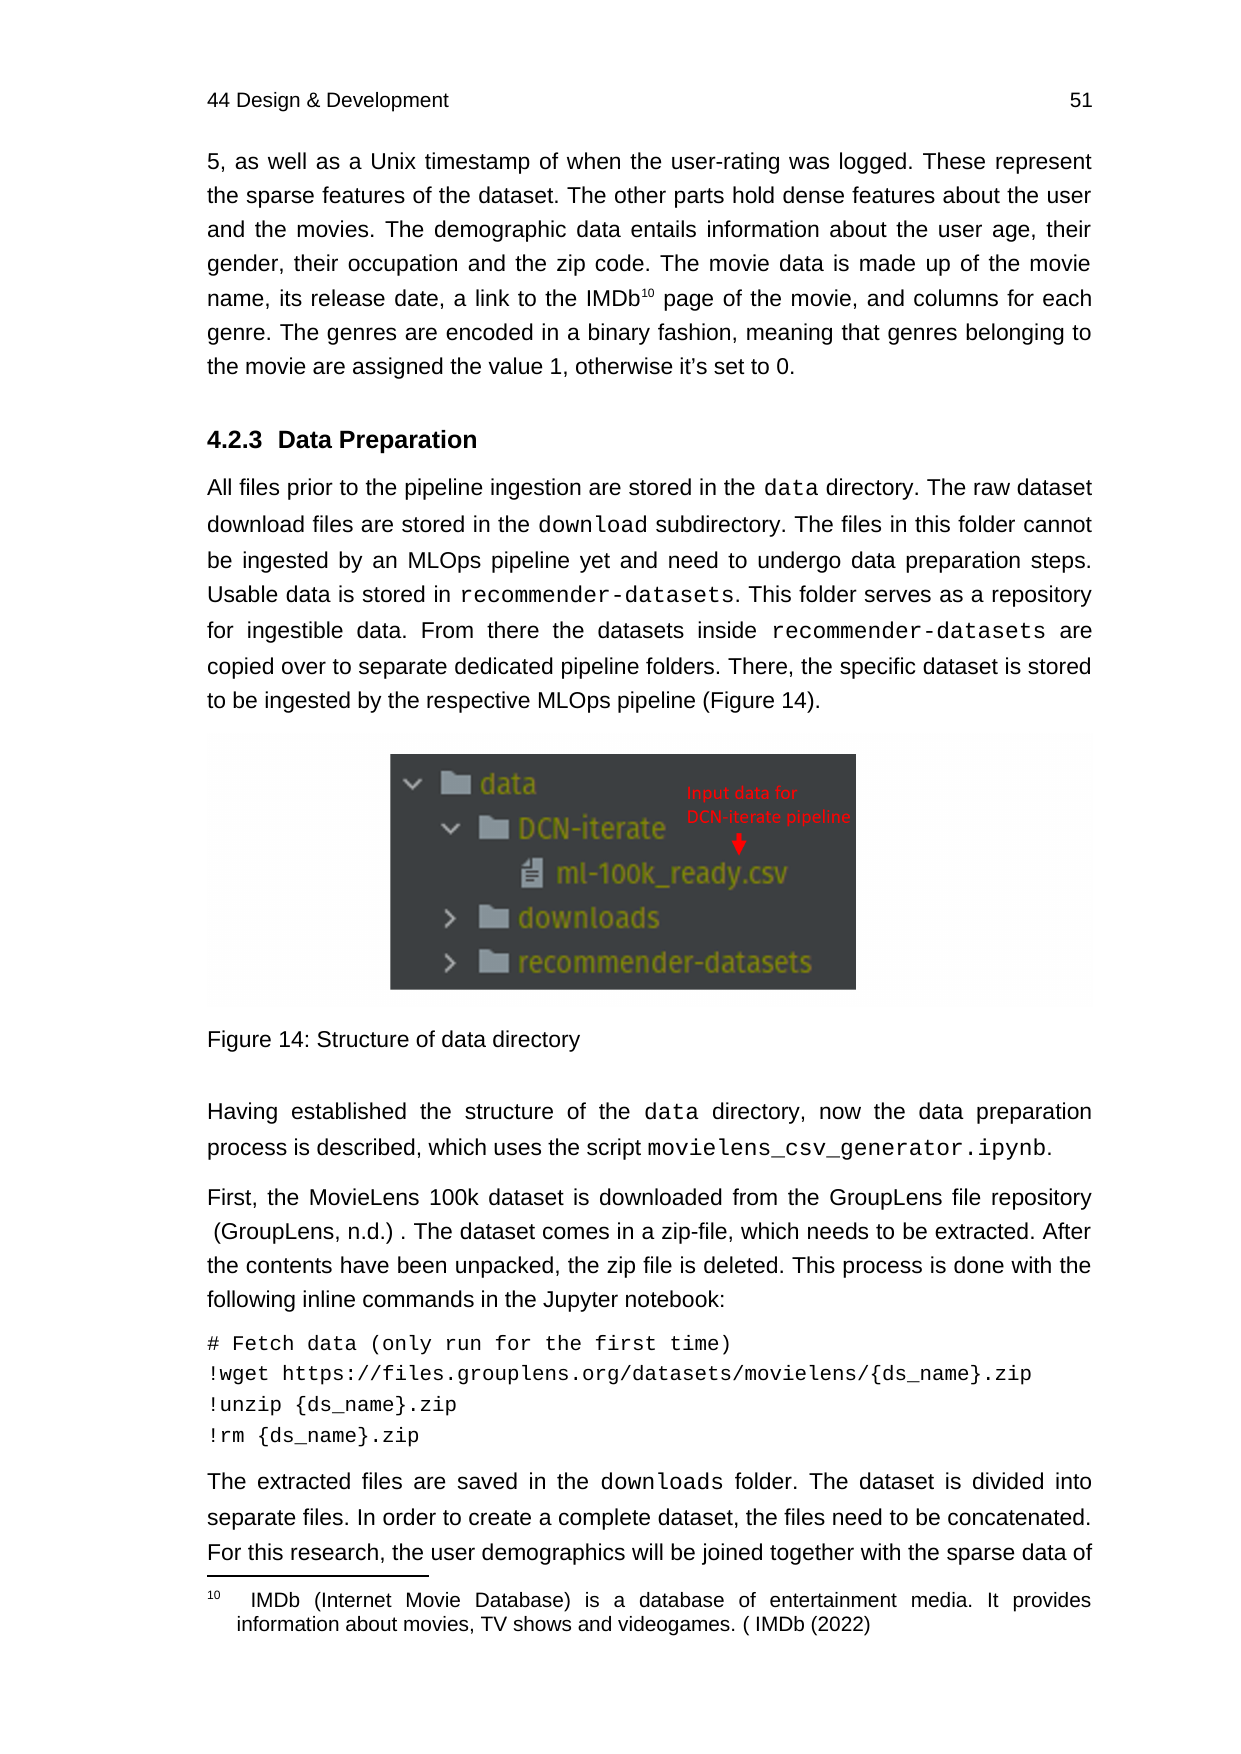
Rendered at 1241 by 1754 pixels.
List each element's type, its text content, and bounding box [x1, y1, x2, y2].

text All files prior to the pipeline ingestion are stored in the data directory. The raw dataset download files are stored in the download subdirectory. The files in this folder cannot be ingested by an MLOps pipeline yet and need to undergo data preparation steps. Usable data is stored in recommender-datasets. This folder serves as a repository for ingestible data. From there the datasets inside recommender-datasets are copied over to separate dedicated pipeline folders. There, the specific dataset is stored to be ingested by the respective MLOps pipeline (Figure 13). [207, 474, 1092, 714]
picture [206, 733, 1093, 1007]
subtitle Data Preparation [207, 424, 1092, 453]
text Figure 14: Structure of data directory [207, 1026, 1092, 1053]
text !wget https://files.grouplens.org/datasets/movielens/{ds_name}.zip [207, 1363, 1092, 1387]
text !unzip {ds_name}.zip [207, 1394, 1092, 1418]
text !rm {ds_name}.zip [207, 1425, 1092, 1448]
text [207, 1468, 1092, 1565]
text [207, 148, 1092, 379]
text # Fetch data (only run for the first time) [207, 1333, 1092, 1356]
text First, the MovieLens 100k dataset is downloaded from the GroupLens file repository . The dataset comes in a zip-file, which needs to be extracted. After the contents have been unpacked, the zip file is deleted. This process is done with the following inline commands in the Jupyter notebook: [207, 1183, 1092, 1312]
text Having established the structure of the data directory, now the data preparation process is described, which uses the script movielens_csv_generator.ipynb. [207, 1098, 1092, 1163]
